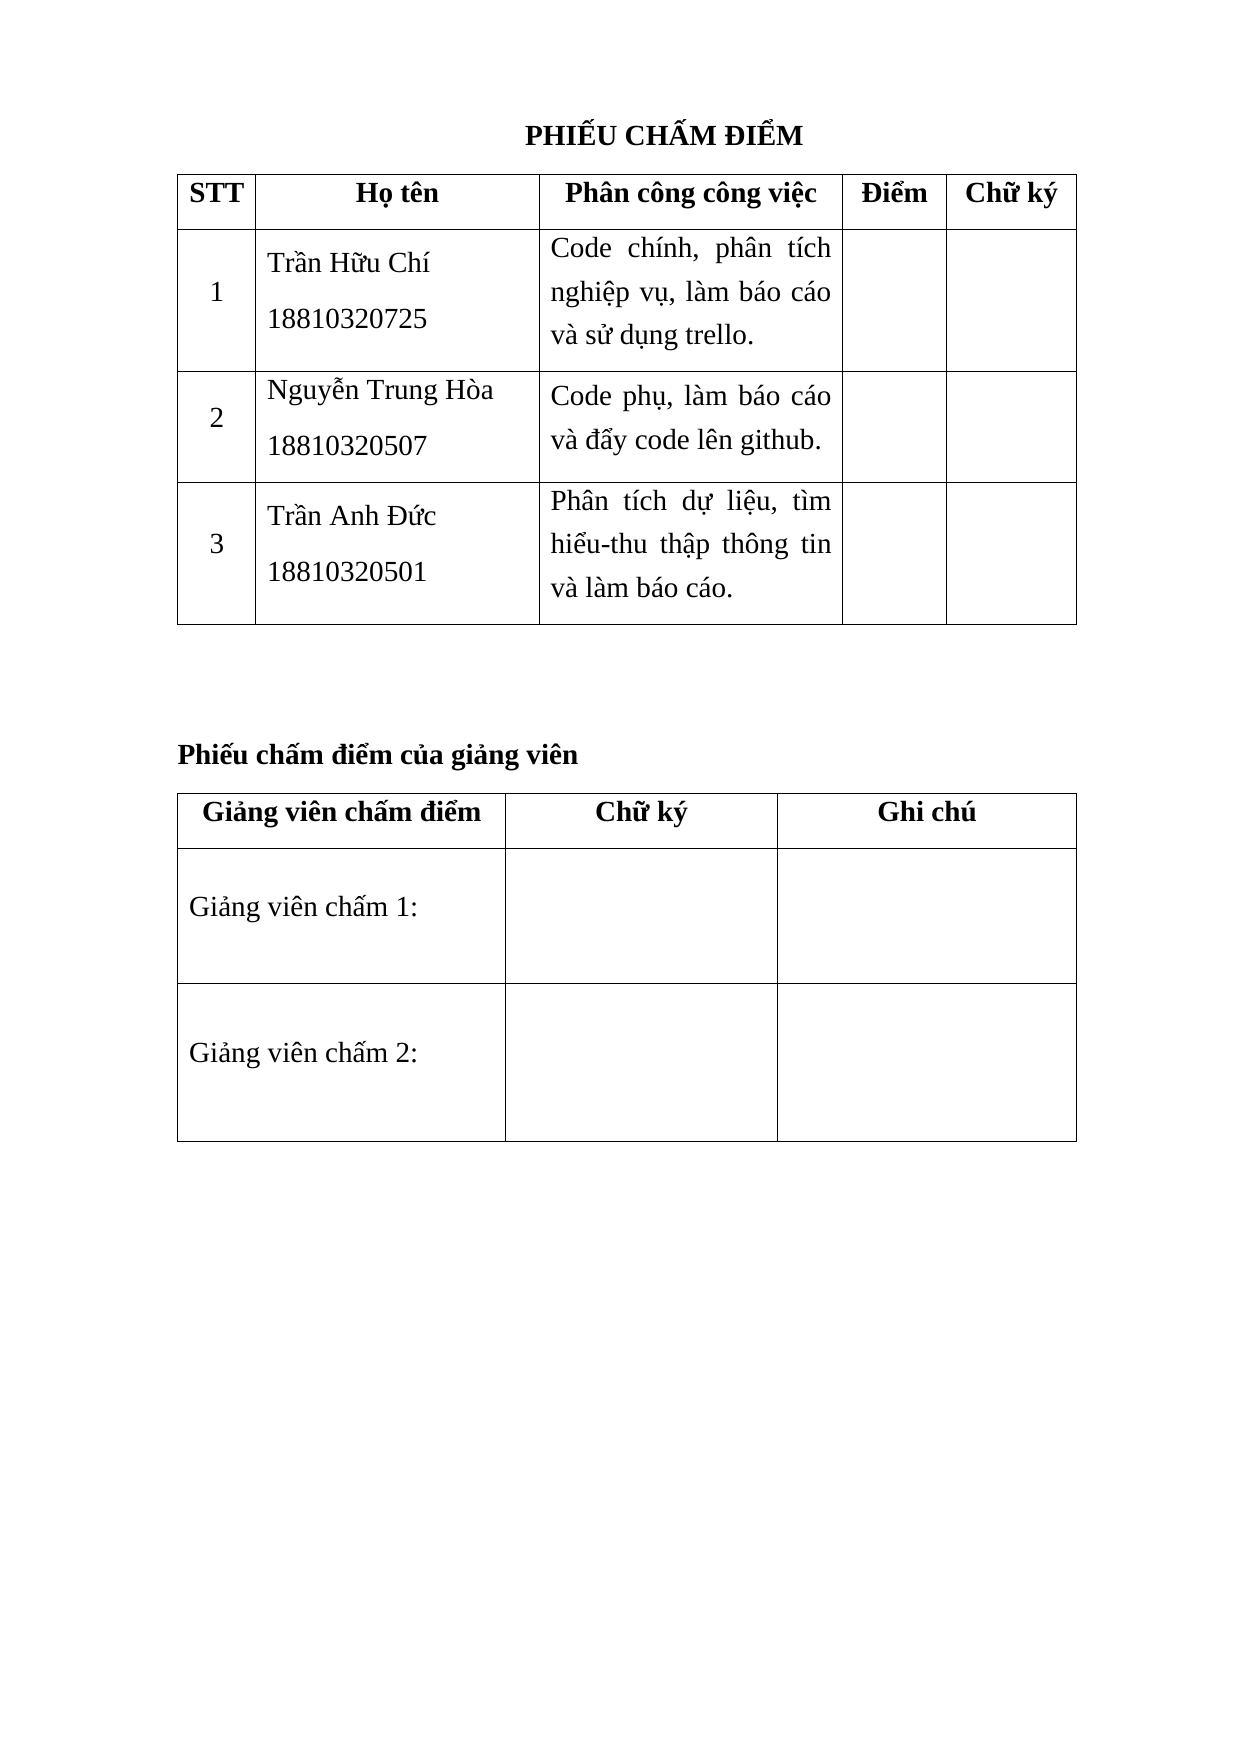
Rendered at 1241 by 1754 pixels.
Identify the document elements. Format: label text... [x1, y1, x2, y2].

table_header Phân công công việc [540, 175, 842, 229]
table_header Điểm [843, 175, 946, 229]
table_cell [778, 984, 1076, 1141]
table_cell Code chính, phân tích nghiệp vụ, làm báo cáo và sử dụng trello. [540, 230, 842, 371]
table_cell 2 [178, 372, 255, 482]
table_cell [778, 849, 1076, 983]
table_cell 1 [178, 230, 255, 371]
table_cell [506, 984, 777, 1141]
text PHIẾU CHẤM ĐIỂM [177, 118, 1152, 152]
table_cell Trần Anh Đức 18810320501 [256, 483, 539, 624]
table_cell Code phụ, làm báo cáo và đẩy code lên github. [540, 372, 842, 482]
table_cell [947, 483, 1076, 624]
table_header Họ tên [256, 175, 539, 229]
table_header Ghi chú [778, 794, 1076, 848]
table_cell Giảng viên chấm 1: [178, 849, 505, 983]
table_cell Phân tích dự liệu, tìm hiểu-thu thập thông tin và làm báo cáo. [540, 483, 842, 624]
table_header Chữ ký [506, 794, 777, 848]
text Phiếu chấm điểm của giảng viên [177, 737, 1152, 771]
table_cell [843, 483, 946, 624]
table_cell Nguyễn Trung Hòa 18810320507 [256, 372, 539, 482]
table_cell Giảng viên chấm 2: [178, 984, 505, 1141]
table_cell [947, 372, 1076, 482]
table_header STT [178, 175, 255, 229]
table_cell 3 [178, 483, 255, 624]
table_cell [843, 230, 946, 371]
table_cell [506, 849, 777, 983]
table_cell Trần Hữu Chí 18810320725 [256, 230, 539, 371]
table_header Giảng viên chấm điểm [178, 794, 505, 848]
table_cell [843, 372, 946, 482]
table_cell [947, 230, 1076, 371]
table_header Chữ ký [947, 175, 1076, 229]
